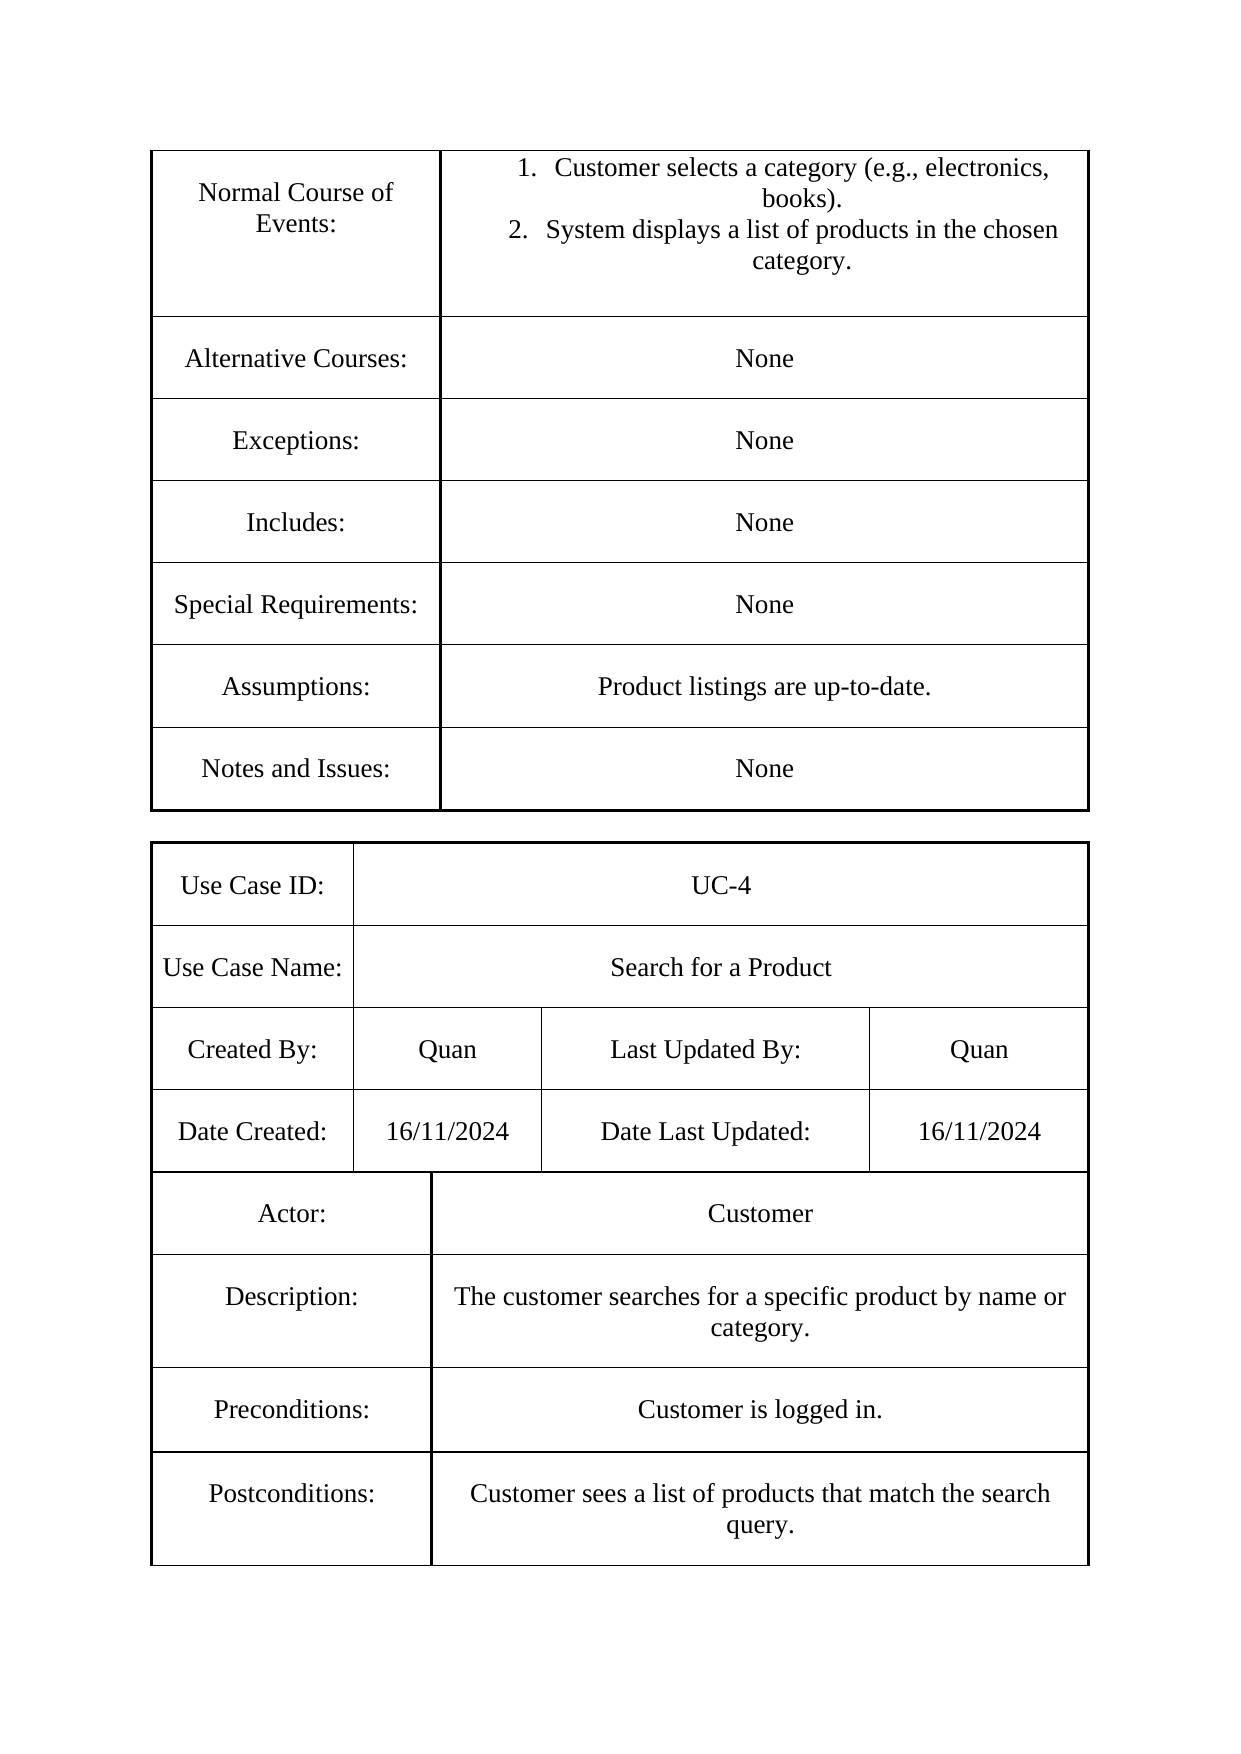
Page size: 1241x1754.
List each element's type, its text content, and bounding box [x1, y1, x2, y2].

table_cell Product listings are up-to-date. [442, 645, 1087, 727]
table_cell 16/11/2024 [870, 1090, 1087, 1171]
table_cell The customer searches for a specific product by name or category. [433, 1255, 1087, 1367]
table_cell Last Updated By: [542, 1008, 869, 1089]
table_cell Date Created: [153, 1090, 353, 1171]
table_cell Notes and Issues: [153, 728, 439, 809]
table_cell Preconditions: [153, 1368, 430, 1451]
table_cell 16/11/2024 [354, 1090, 541, 1171]
table_cell Customer sees a list of products that match the search query. [433, 1453, 1087, 1565]
table_cell None [442, 728, 1087, 809]
table_cell Assumptions: [153, 645, 439, 727]
table_header Use Case ID: [153, 844, 353, 925]
table_cell Customer selects a category (e.g., electronics, books). System displays a list of products in the chosen category. [442, 151, 1087, 316]
table_cell Quan [870, 1008, 1087, 1089]
table_cell Alternative Courses: [153, 317, 439, 398]
table_cell Description: [153, 1255, 430, 1367]
table_cell None [442, 317, 1087, 398]
table_cell Special Requirements: [153, 563, 439, 644]
table_cell Normal Course of Events: [153, 151, 439, 316]
table_cell Actor: [153, 1173, 430, 1254]
table_cell Quan [354, 1008, 541, 1089]
table_cell None [442, 399, 1087, 480]
table_cell None [442, 563, 1087, 644]
table_cell Search for a Product [354, 926, 1087, 1007]
table_cell Customer [433, 1173, 1087, 1254]
table_cell Exceptions: [153, 399, 439, 480]
table_cell Created By: [153, 1008, 353, 1089]
table_cell Customer is logged in. [433, 1368, 1087, 1451]
table_header UC-4 [354, 844, 1087, 925]
table_cell Postconditions: [153, 1453, 430, 1565]
table_cell Includes: [153, 481, 439, 562]
table_cell Use Case Name: [153, 926, 353, 1007]
table_cell None [442, 481, 1087, 562]
table_cell Date Last Updated: [542, 1090, 869, 1171]
